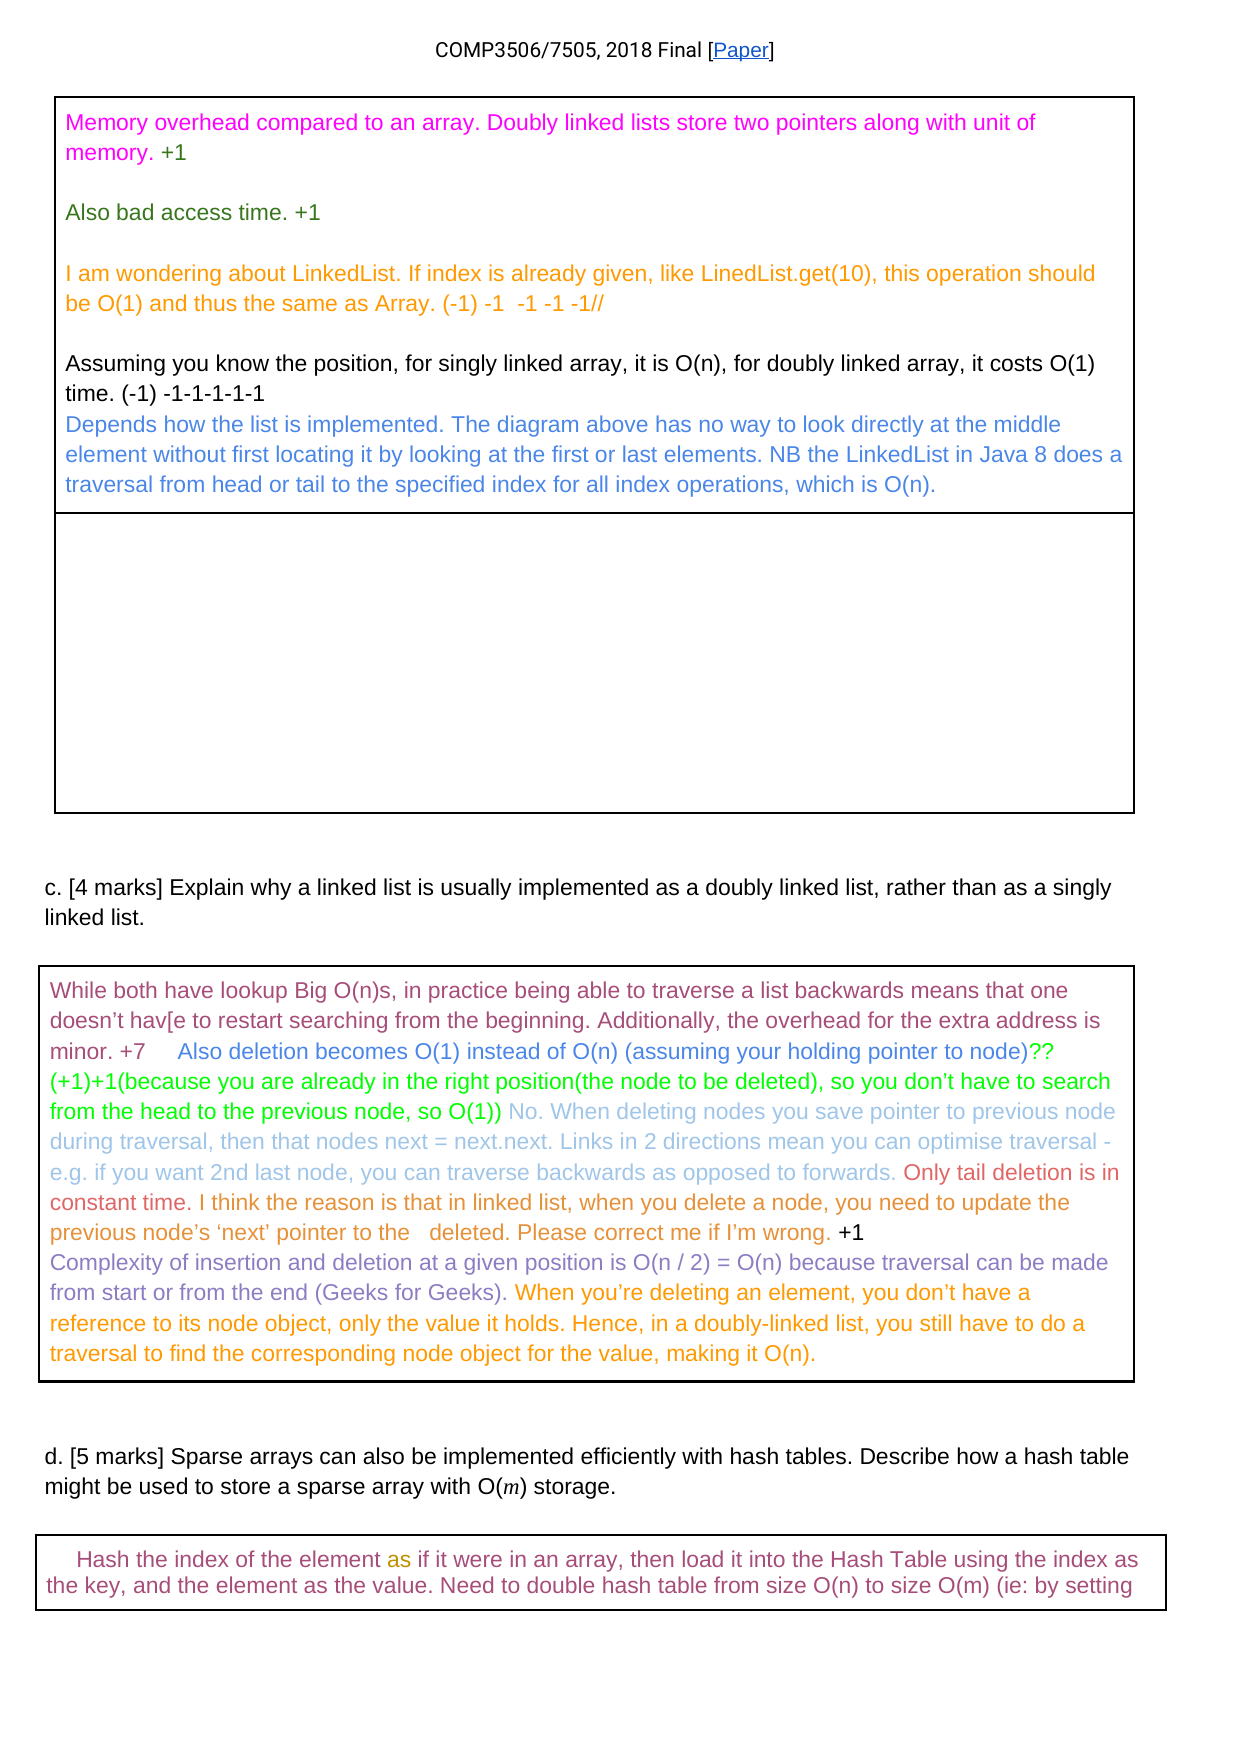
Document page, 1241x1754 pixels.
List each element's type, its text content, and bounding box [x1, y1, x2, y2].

table_cell Memory overhead compared to an array. Doubly linked lists store two pointers along with unit of memory. +1 Also bad access time. +1 I am wondering about LinkedList. If index is already given, like LinedList.get(10), this operation should be O(1) and thus the same as Array. (-1) -1 -1 -1 -1// Assuming you know the position, for singly linked array, it is O(n), for doubly linked array, it costs O(1) time. (-1) -1-1-1-1-1 Depends how the list is implemented. The diagram above has no way to look directly at the middle element without first locating it by looking at the first or last elements. NB the LinkedList in Java 8 does a traversal from head or tail to the specified index for all index operations, which is O(n). [56, 98, 1133, 512]
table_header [37, 1536, 1165, 1609]
table_header While both have lookup Big O(n)s, in practice being able to traverse a list backwards means that one doesn’t hav[e to restart searching from the beginning. Additionally, the overhead for the extra address is minor. +7 Also deletion becomes O(1) instead of O(n) (assuming your holding pointer to node)?? (+1)+1(because you are already in the right position(the node to be deleted), so you don’t have to search from the head to the previous node, so O(1)) No. When deleting nodes you save pointer to previous node during traversal, then that nodes next = next.next. Links in 2 directions mean you can optimise traversal - e.g. if you want 2nd last node, you can traverse backwards as opposed to forwards. Only tail deletion is in constant time. I think the reason is that in linked list, when you delete a node, you need to update the previous node’s ‘next’ pointer to the deleted. Please correct me if I’m wrong. +1 Complexity of insertion and deletion at a given position is O(n / 2) = O(n) because traversal can be made from start or from the end (Geeks for Geeks). When you’re deleting an element, you don’t have a reference to its node object, only the value it holds. Hence, in a doubly-linked list, you still have to do a traversal to find the corresponding node object for the value, making it O(n). [40, 967, 1133, 1380]
text d. [5 marks] Sparse arrays can also be implemented efficiently with hash tables. Describe how a hash table might be used to store a sparse array with O(m) storage. [44, 1443, 1165, 1499]
text c. [4 marks] Explain why a linked list is usually implemented as a doubly linked list, rather than as a singly linked list. [44, 874, 1165, 931]
table_cell [56, 514, 1133, 812]
